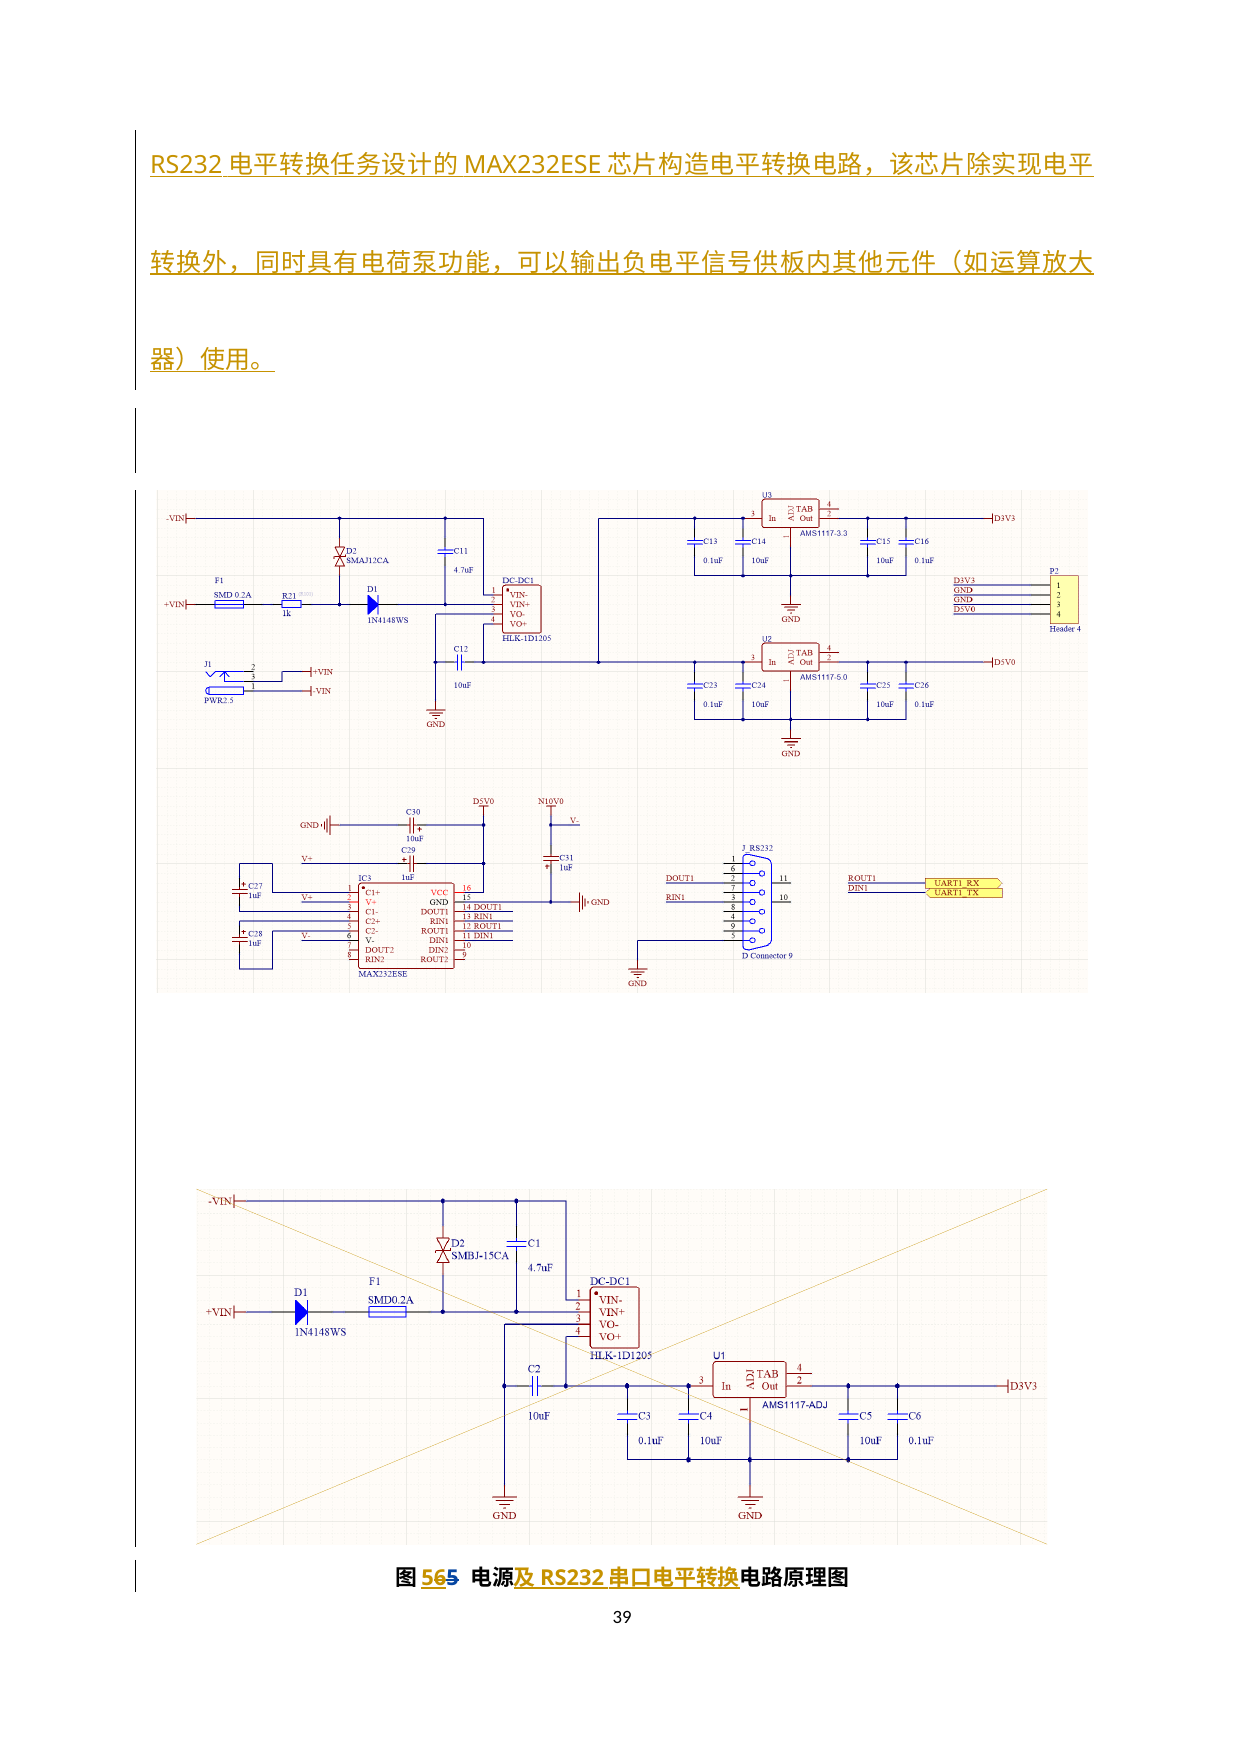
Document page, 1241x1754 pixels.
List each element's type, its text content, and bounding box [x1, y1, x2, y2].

picture [199, 1189, 1044, 1366]
picture [196, 1190, 619, 1543]
text 图 电源电路原理图 [150, 1560, 1094, 1592]
picture [624, 1190, 1048, 1544]
picture [156, 490, 1088, 993]
picture [198, 1368, 1046, 1545]
